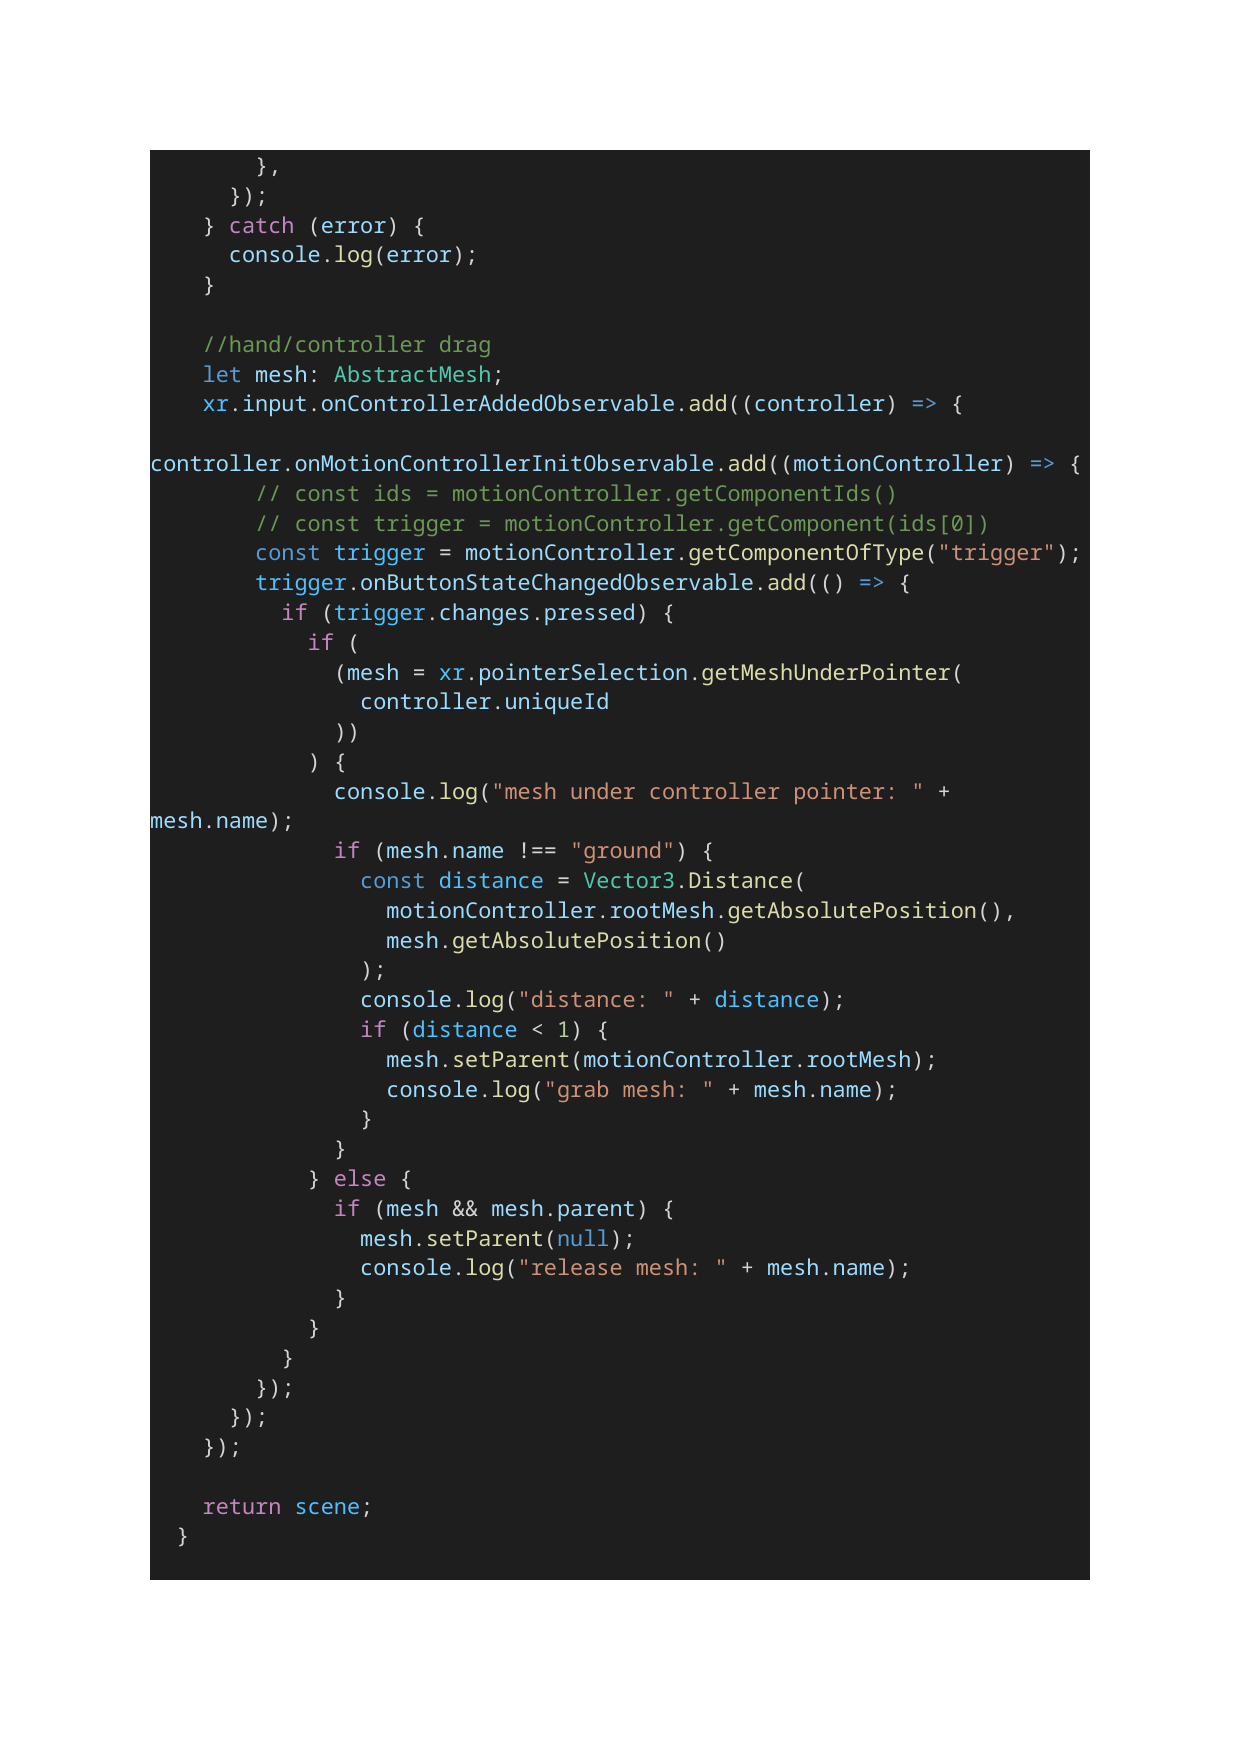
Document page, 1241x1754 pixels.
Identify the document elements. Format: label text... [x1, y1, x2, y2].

text console.log("release mesh: " + mesh.name); [150, 1252, 1090, 1282]
text }); [150, 1371, 1090, 1401]
text if (mesh.name !== "ground") { [150, 835, 1090, 865]
text } [150, 1342, 1090, 1371]
text controller.onMotionControllerInitObservable.add((motionController) => { [150, 418, 1090, 478]
text } [150, 1312, 1090, 1342]
text mesh.setParent(null); [150, 1222, 1090, 1252]
text }, [150, 150, 1090, 180]
text controller.uniqueId [150, 686, 1090, 716]
text console.log("grab mesh: " + mesh.name); [150, 1073, 1090, 1103]
text ); [150, 954, 1090, 984]
text console.log("mesh under controller pointer: " + mesh.name); [150, 776, 1090, 835]
text }); [150, 180, 1090, 209]
text mesh.setParent(motionController.rootMesh); [150, 1044, 1090, 1073]
text } [150, 269, 1090, 299]
text } [150, 1103, 1090, 1133]
text return scene; [150, 1491, 1090, 1520]
text const trigger = motionController.getComponentOfType("trigger"); [150, 537, 1090, 567]
text console.log(error); [150, 239, 1090, 269]
text console.log("distance: " + distance); [150, 984, 1090, 1014]
text mesh.getAbsolutePosition() [150, 924, 1090, 954]
text ) { [150, 746, 1090, 776]
text }); [150, 1431, 1090, 1461]
text }); [150, 1401, 1090, 1431]
text )) [150, 716, 1090, 746]
text } [150, 1520, 1090, 1550]
text } else { [150, 1163, 1090, 1193]
text if ( [150, 627, 1090, 656]
text } [150, 1282, 1090, 1312]
text const distance = Vector3.Distance( [150, 865, 1090, 895]
text if (trigger.changes.pressed) { [150, 597, 1090, 627]
text (mesh = xr.pointerSelection.getMeshUnderPointer( [150, 656, 1090, 686]
text // const trigger = motionController.getComponent(ids[0]) [150, 507, 1090, 537]
text //hand/controller drag [150, 329, 1090, 358]
text trigger.onButtonStateChangedObservable.add(() => { [150, 567, 1090, 597]
text if (mesh && mesh.parent) { [150, 1193, 1090, 1222]
text } catch (error) { [150, 209, 1090, 239]
text xr.input.onControllerAddedObservable.add((controller) => { [150, 388, 1090, 418]
text motionController.rootMesh.getAbsolutePosition(), [150, 895, 1090, 924]
text // const ids = motionController.getComponentIds() [150, 478, 1090, 507]
text if (distance < 1) { [150, 1014, 1090, 1044]
text let mesh: AbstractMesh; [150, 358, 1090, 388]
text } [150, 1133, 1090, 1163]
